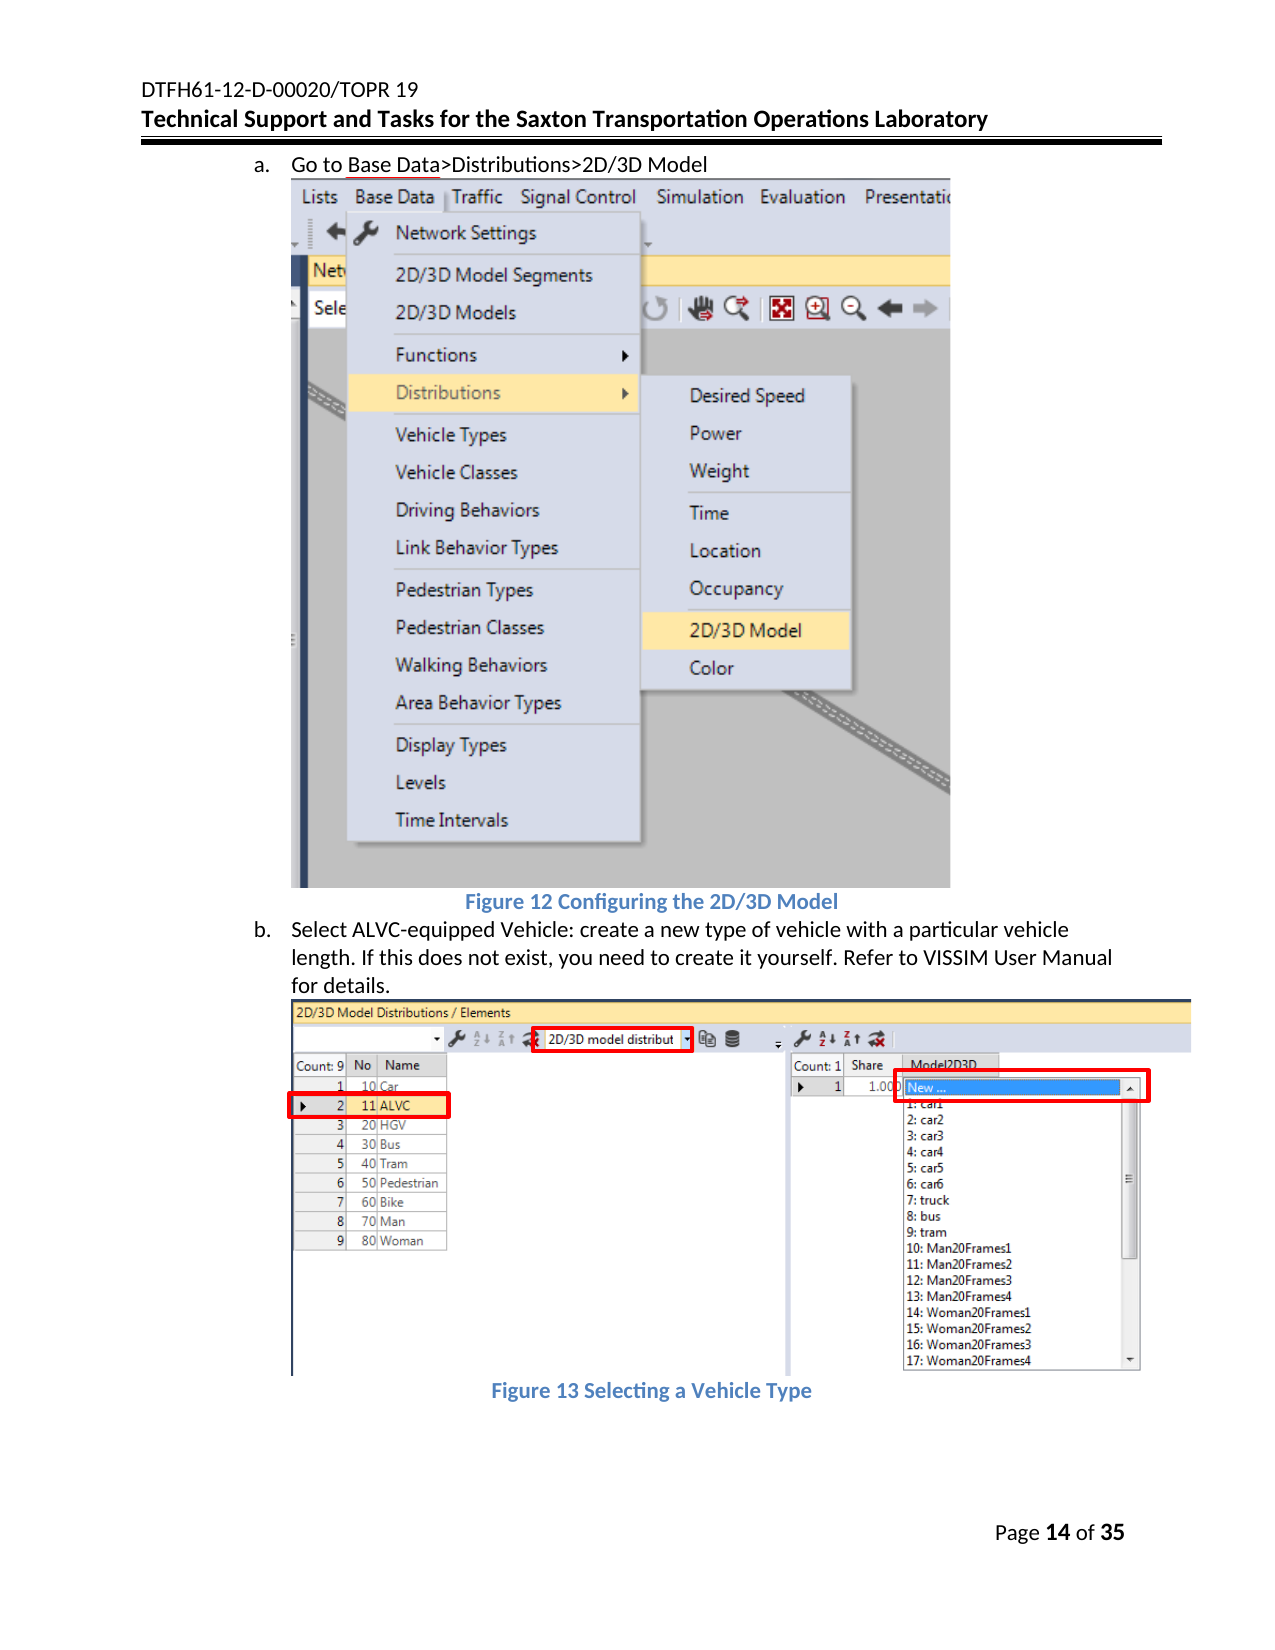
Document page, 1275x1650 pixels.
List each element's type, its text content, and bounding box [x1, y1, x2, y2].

picture [291, 178, 951, 888]
picture [291, 999, 1192, 1376]
picture [291, 1096, 446, 1115]
list Select ALVC-equipped Vehicle: create a new type of vehicle with a particular vehicle length. If this does not exist, you need to create it yourself. Refer to VISSIM User Manual for details. [253, 915, 1125, 999]
